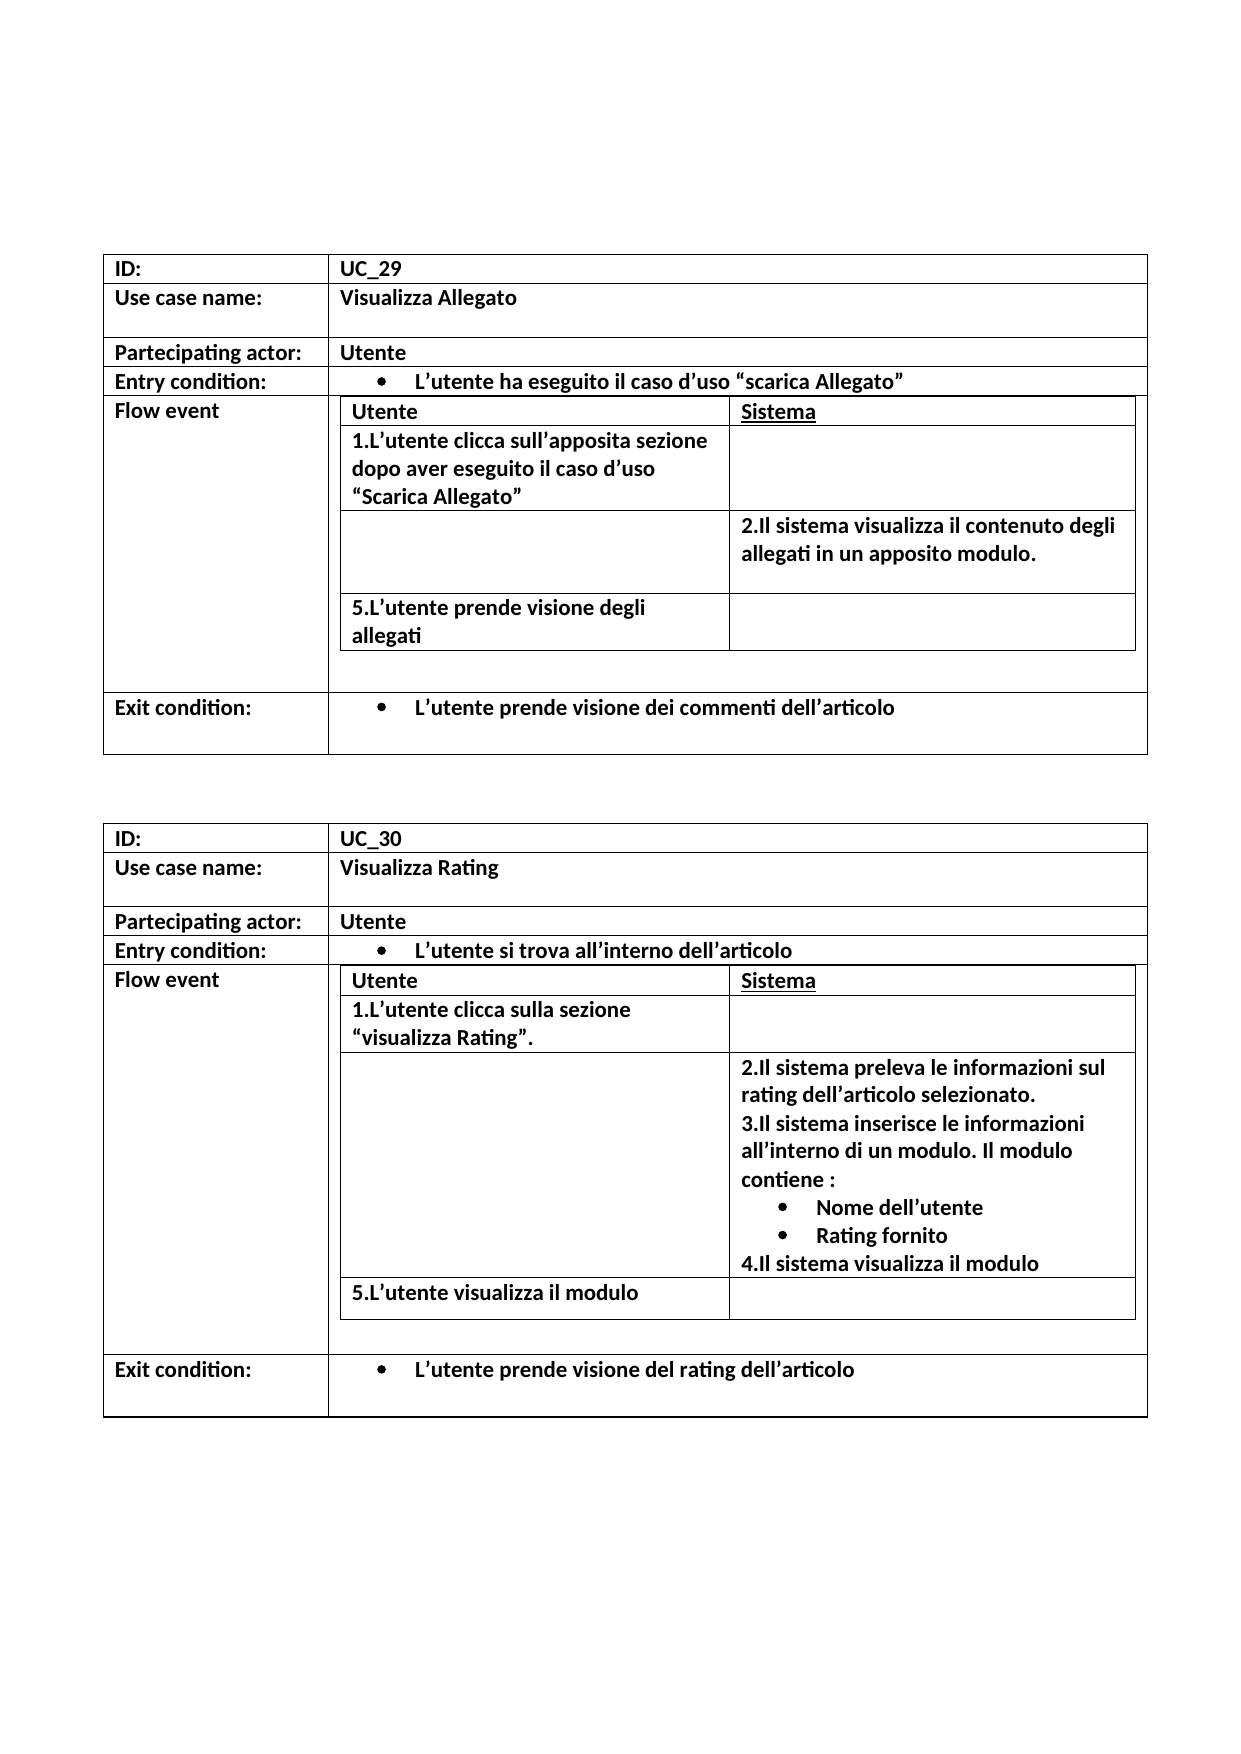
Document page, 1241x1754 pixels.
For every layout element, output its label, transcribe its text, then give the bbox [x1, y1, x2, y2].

table_cell Flow event [104, 965, 328, 1354]
table_cell Entry condition: [104, 936, 328, 964]
table_cell Partecipating actor: [104, 907, 328, 935]
table_cell L’utente si trova all’interno dell’articolo [329, 936, 1147, 964]
table_cell Exit condition: [104, 693, 328, 754]
table_cell Visualizza Rating [329, 853, 1147, 906]
table_cell L’utente prende visione dei commenti dell’articolo [329, 693, 1147, 754]
table_header ID: [104, 255, 328, 282]
table_cell [329, 396, 1147, 692]
table_cell [329, 965, 1147, 1354]
table_header UC_29 [329, 255, 1147, 282]
table_cell Flow event [104, 396, 328, 692]
table_header UC_30 [329, 824, 1147, 852]
table_cell Use case name: [104, 284, 328, 337]
table_cell Utente [329, 338, 1147, 366]
table_cell L’utente ha eseguito il caso d’uso “scarica Allegato” [329, 367, 1147, 395]
table_cell Utente [329, 907, 1147, 935]
table_cell L’utente prende visione del rating dell’articolo [329, 1355, 1147, 1416]
table_cell Exit condition: [104, 1355, 328, 1416]
table_cell Use case name: [104, 853, 328, 906]
table_cell Entry condition: [104, 367, 328, 395]
table_cell Partecipating actor: [104, 338, 328, 366]
table_cell Visualizza Allegato [329, 284, 1147, 337]
table_header ID: [104, 824, 328, 852]
